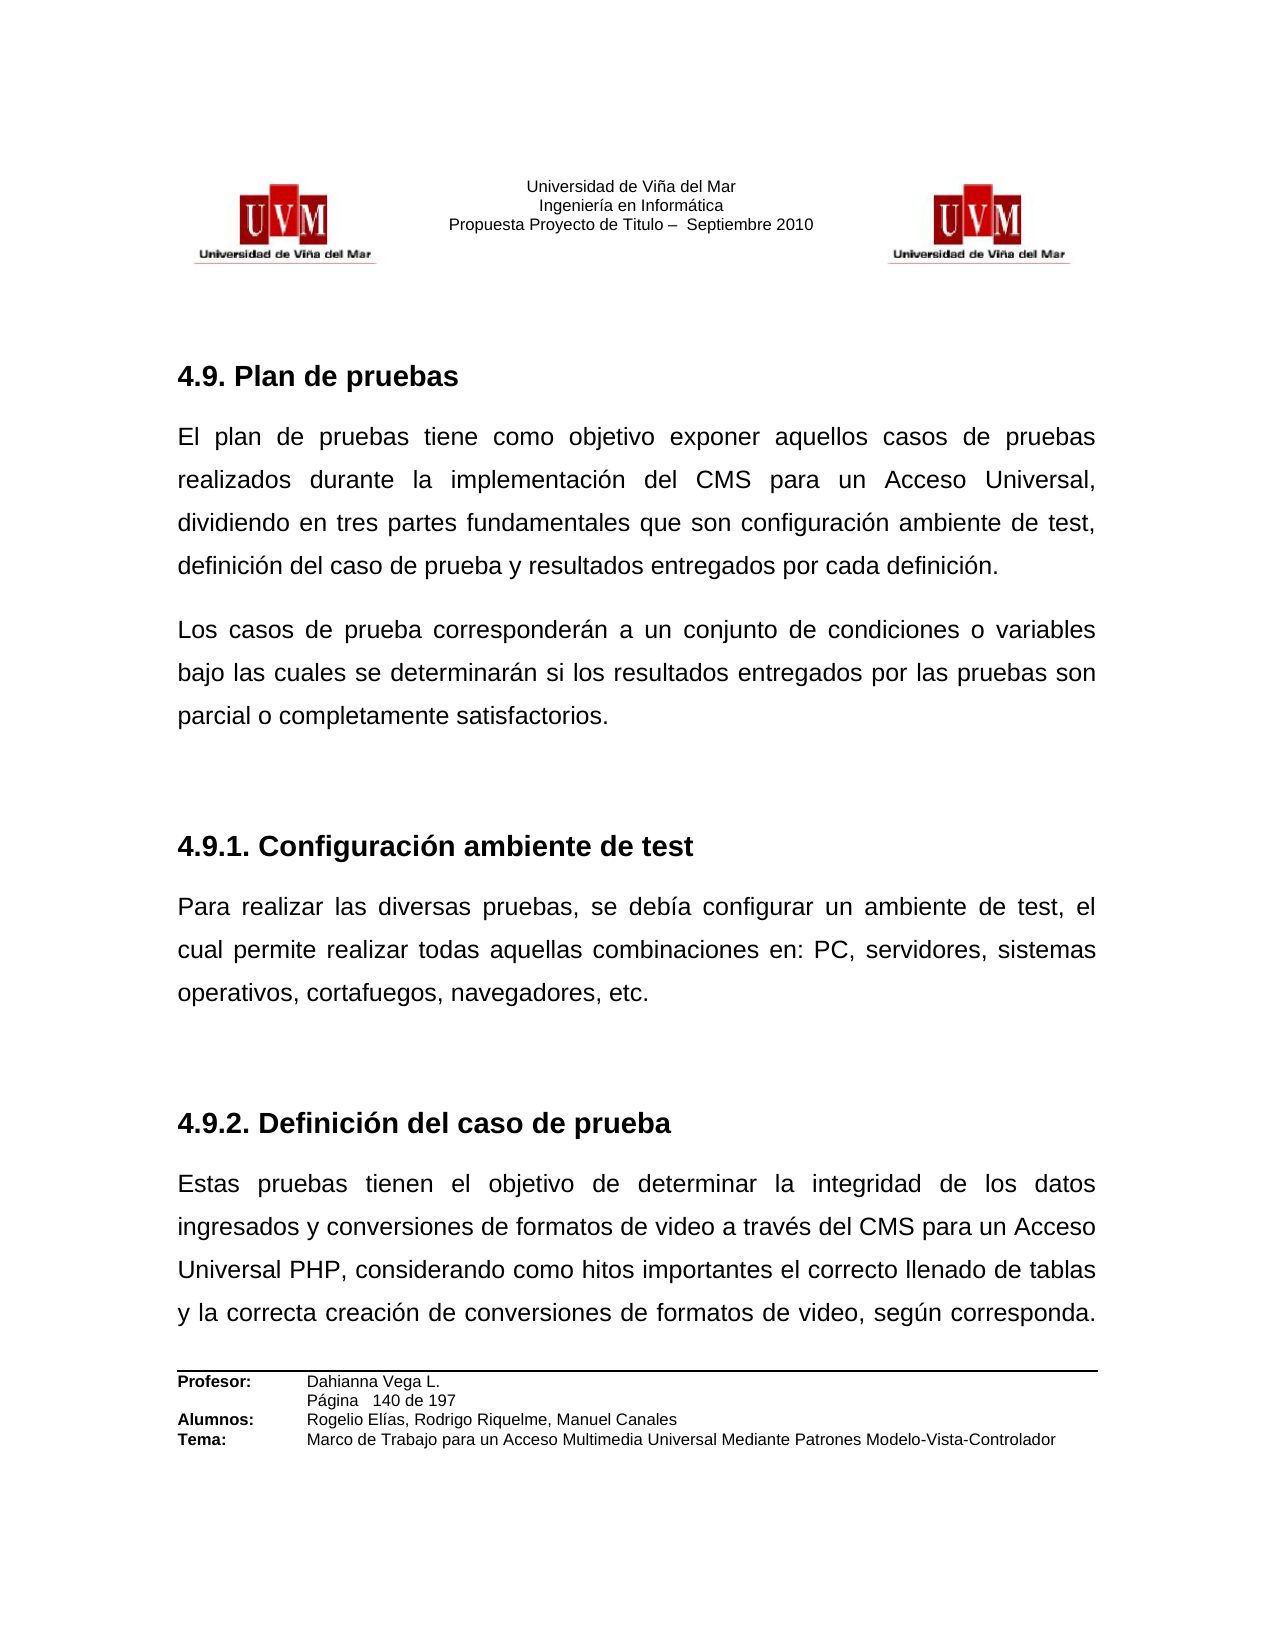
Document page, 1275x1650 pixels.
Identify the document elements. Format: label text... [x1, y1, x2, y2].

subtitle 4.9.Plan de pruebas [177, 359, 1098, 392]
subtitle 4.9.1. Configuración ambiente de test [177, 829, 1098, 863]
text Para realizar las diversas pruebas, se debía configurar un ambiente de test, el cual permite realizar todas aquellas combinaciones en: PC, servidores, sistemas operativos, cortafuegos, navegadores, etc. [177, 892, 1098, 1007]
text Elplan de pruebas tiene como objetivo exponer aquellos casos de pruebas realizados durante la implementación del CMS para un Acceso Universal, dividiendo en tres partes fundamentales que son configuración ambiente de test, definición del caso de prueba y resultados entregados por cada definición. [177, 422, 1098, 580]
picture [871, 176, 1084, 267]
text Los casos de prueba corresponderán a un conjunto de condiciones o variables bajo las cuales se determinarán si los resultados entregados por las pruebas son parcial o completamente satisfactorios. [177, 615, 1098, 730]
picture [177, 176, 390, 267]
subtitle 4.9.2.Definición del caso de prueba [177, 1106, 1098, 1140]
